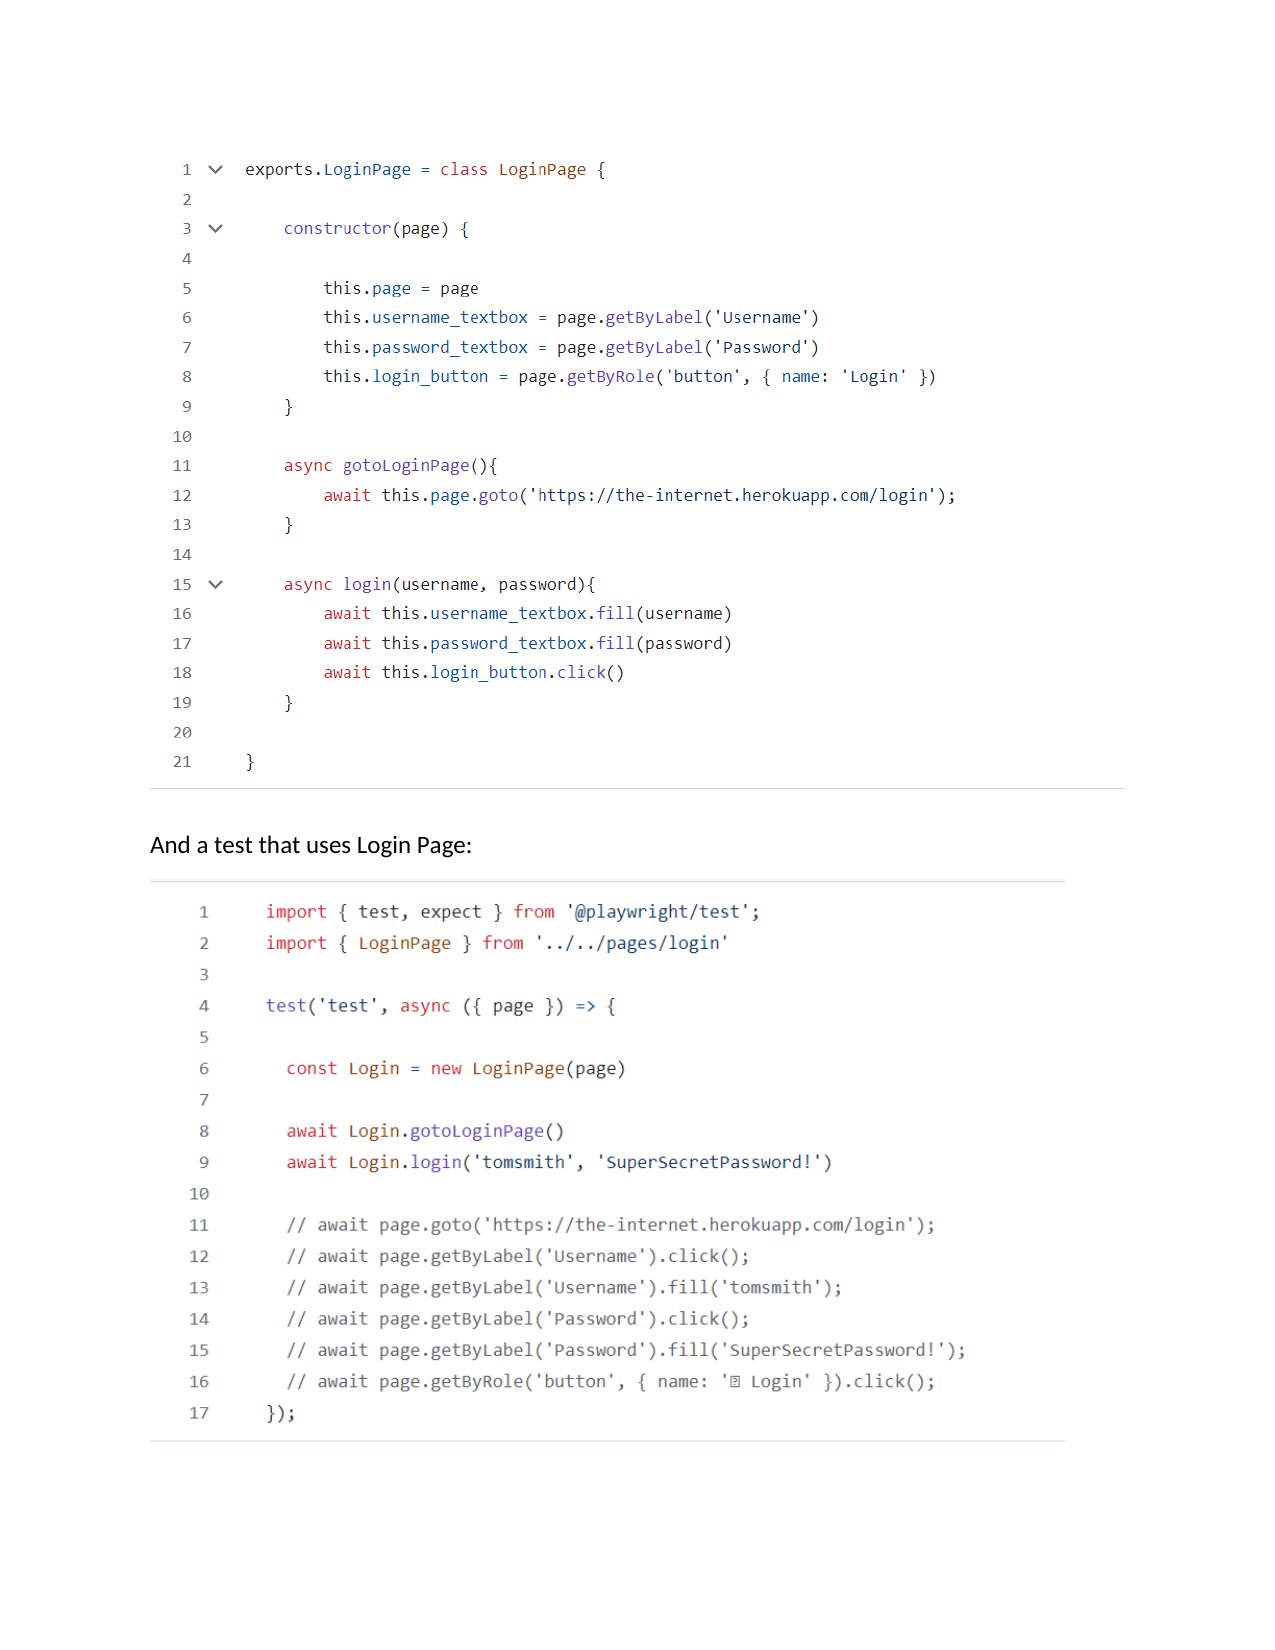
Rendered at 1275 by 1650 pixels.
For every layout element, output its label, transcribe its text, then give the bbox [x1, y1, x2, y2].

picture [150, 878, 1065, 1452]
picture [150, 150, 1125, 811]
text And a test that uses Login Page: [150, 829, 1125, 859]
